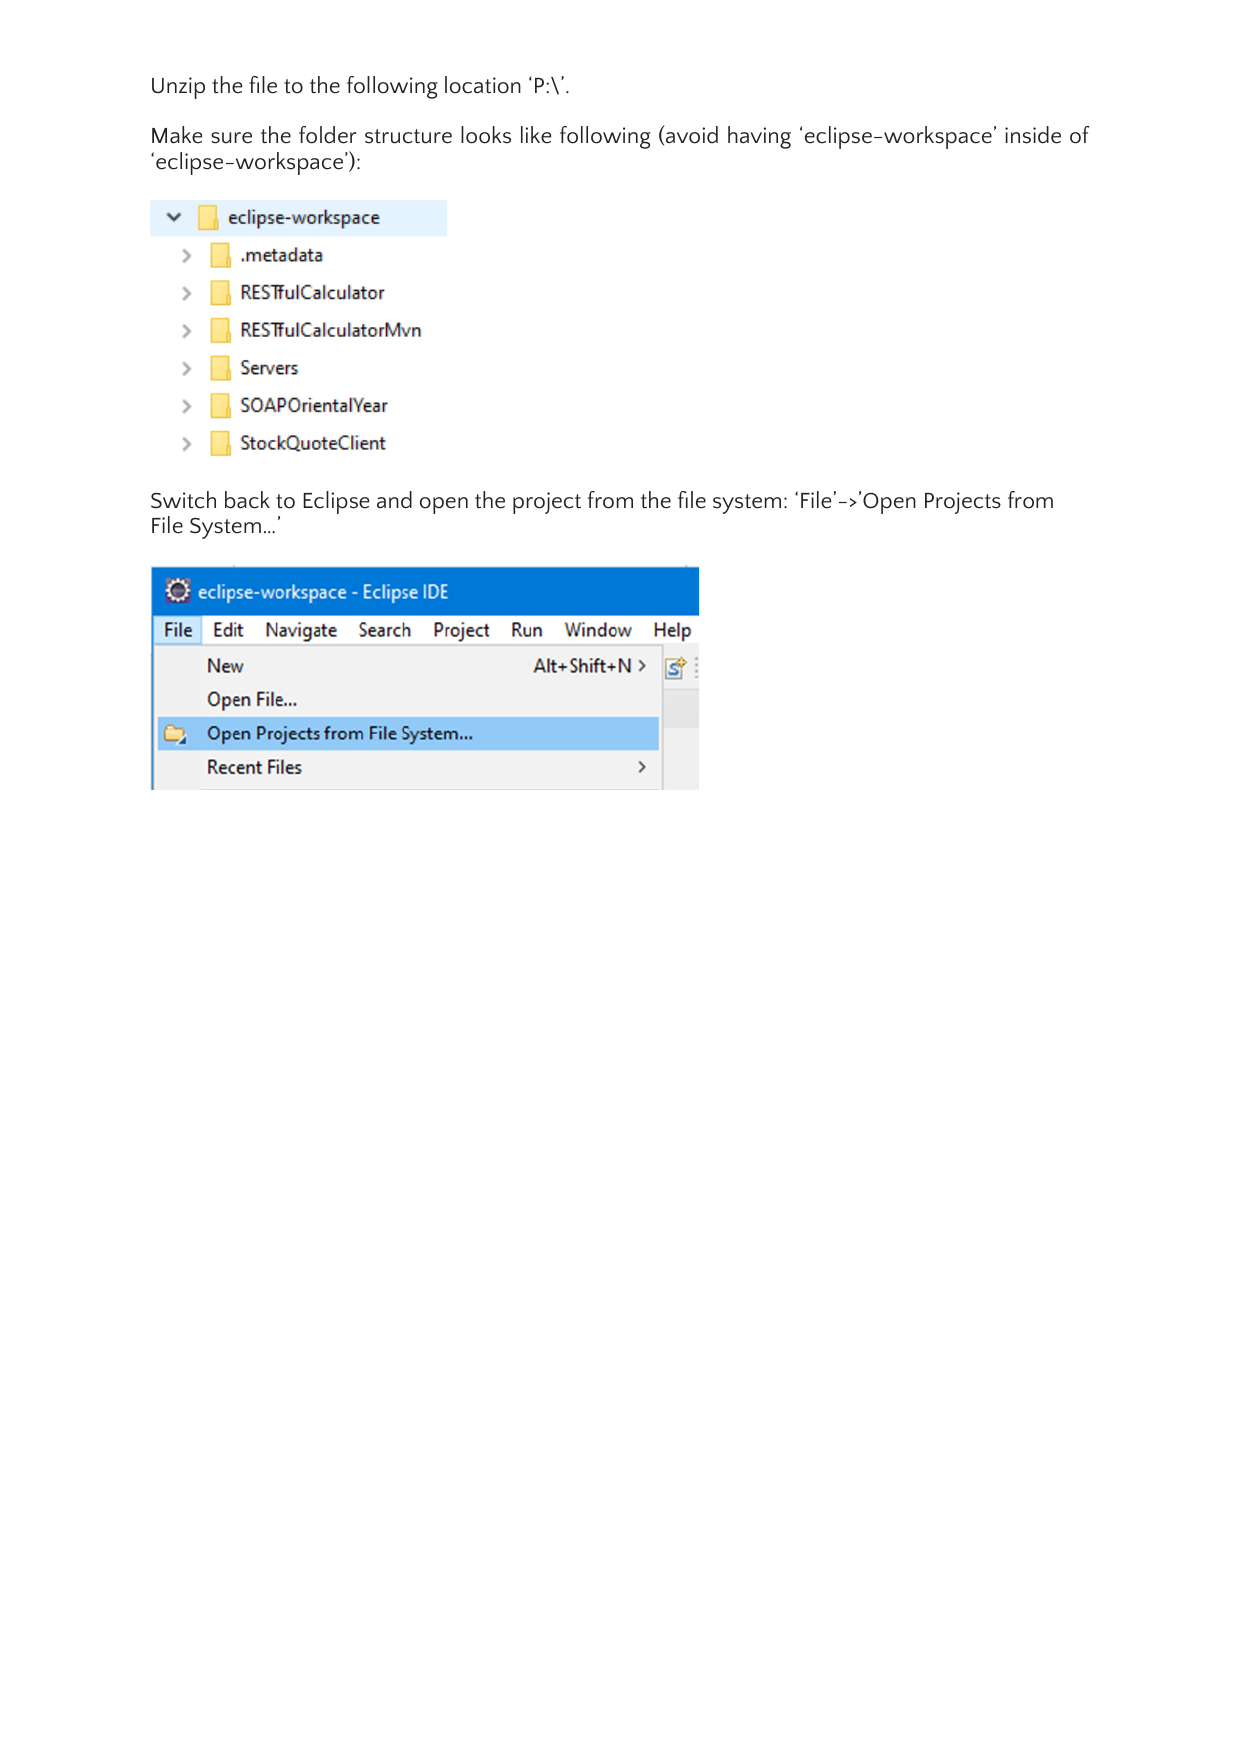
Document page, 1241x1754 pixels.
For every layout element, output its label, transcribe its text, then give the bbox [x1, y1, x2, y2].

text Unzip the file to the following location ‘P:\’. [150, 74, 1090, 99]
picture [150, 200, 447, 464]
text Make sure the folder structure looks like following (avoid having ‘eclipse-workspace’ inside of ‘eclipse-workspace’): [150, 124, 1090, 175]
picture [150, 565, 700, 790]
text Switch back to Eclipse and open the project from the file system: ‘File’->’Open Projects from File System…’ [150, 489, 1090, 540]
